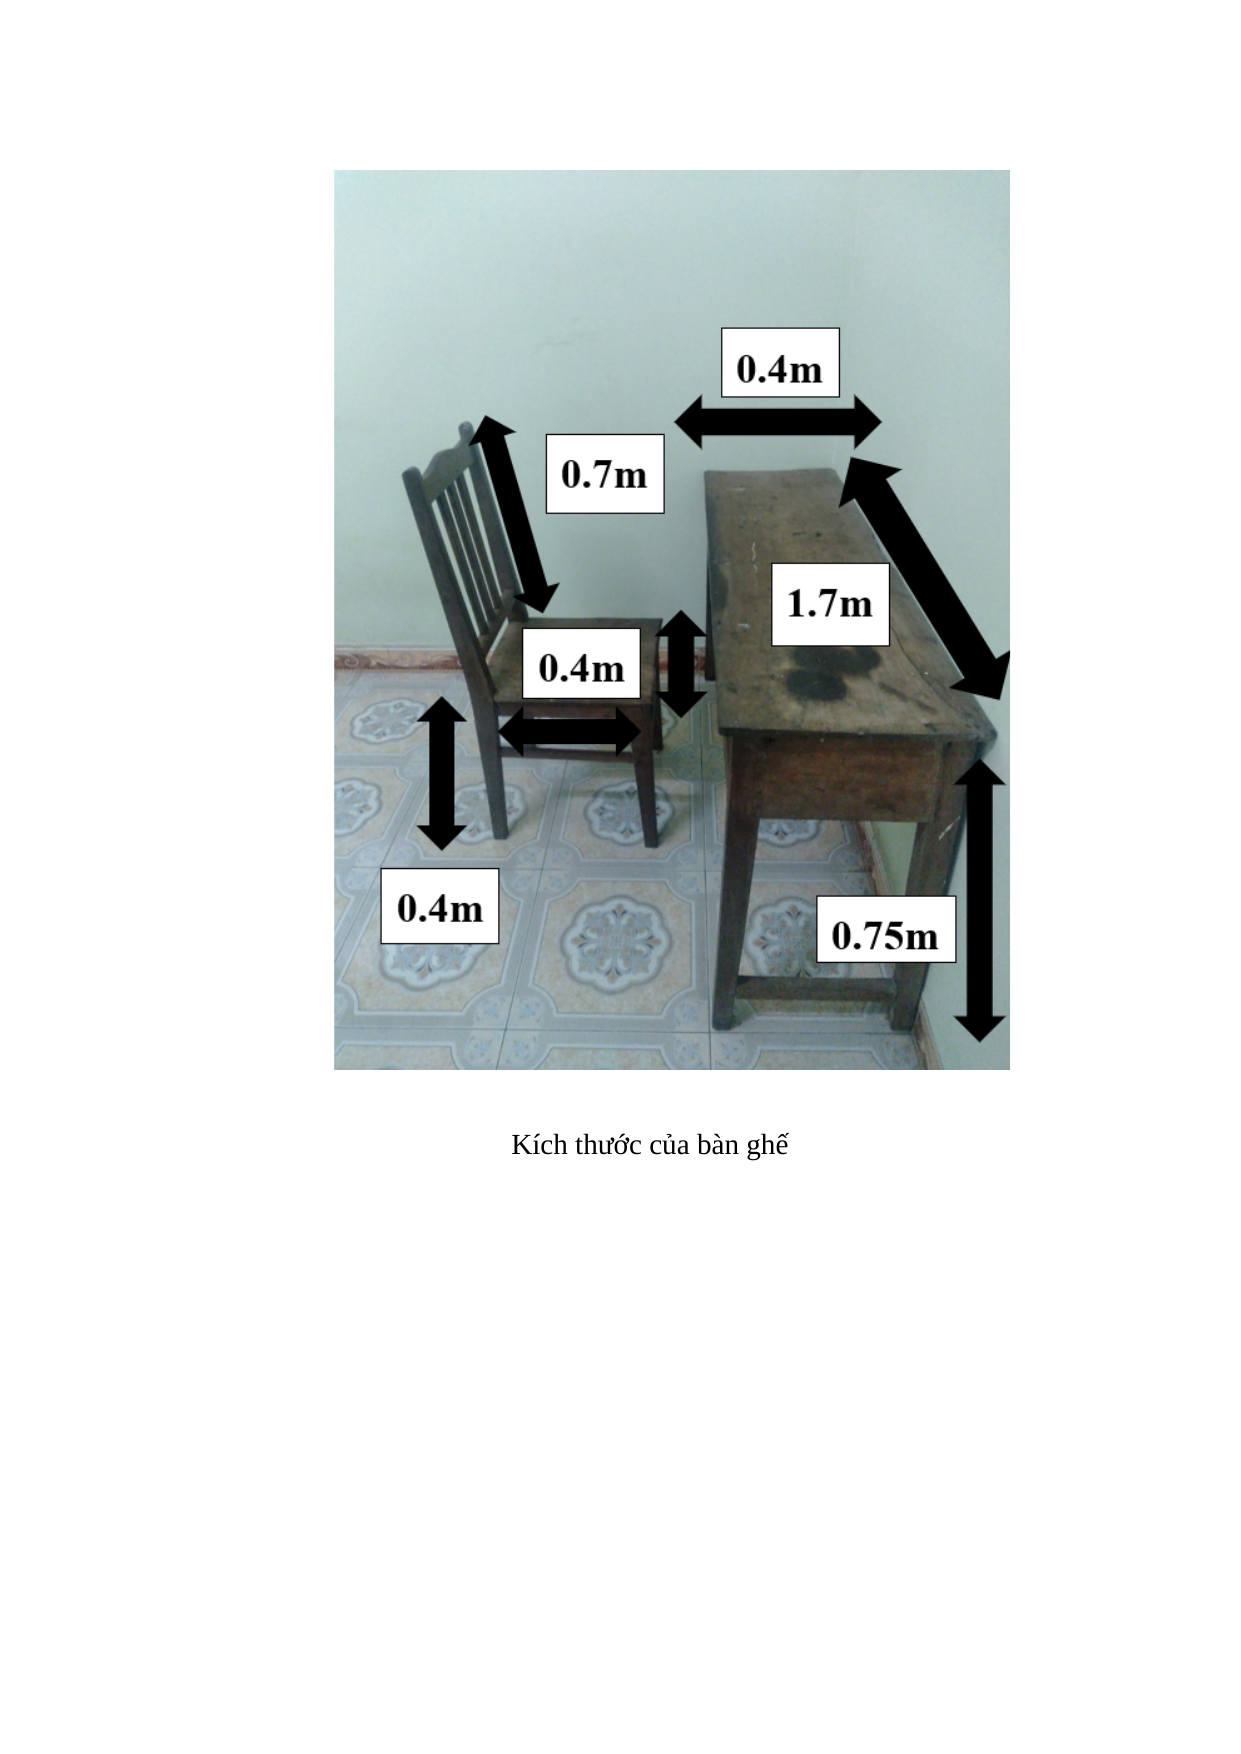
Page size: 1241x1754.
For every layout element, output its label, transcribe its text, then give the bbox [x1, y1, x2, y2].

text Kích thước của bàn ghế [177, 1127, 1122, 1161]
picture [328, 170, 1010, 1067]
